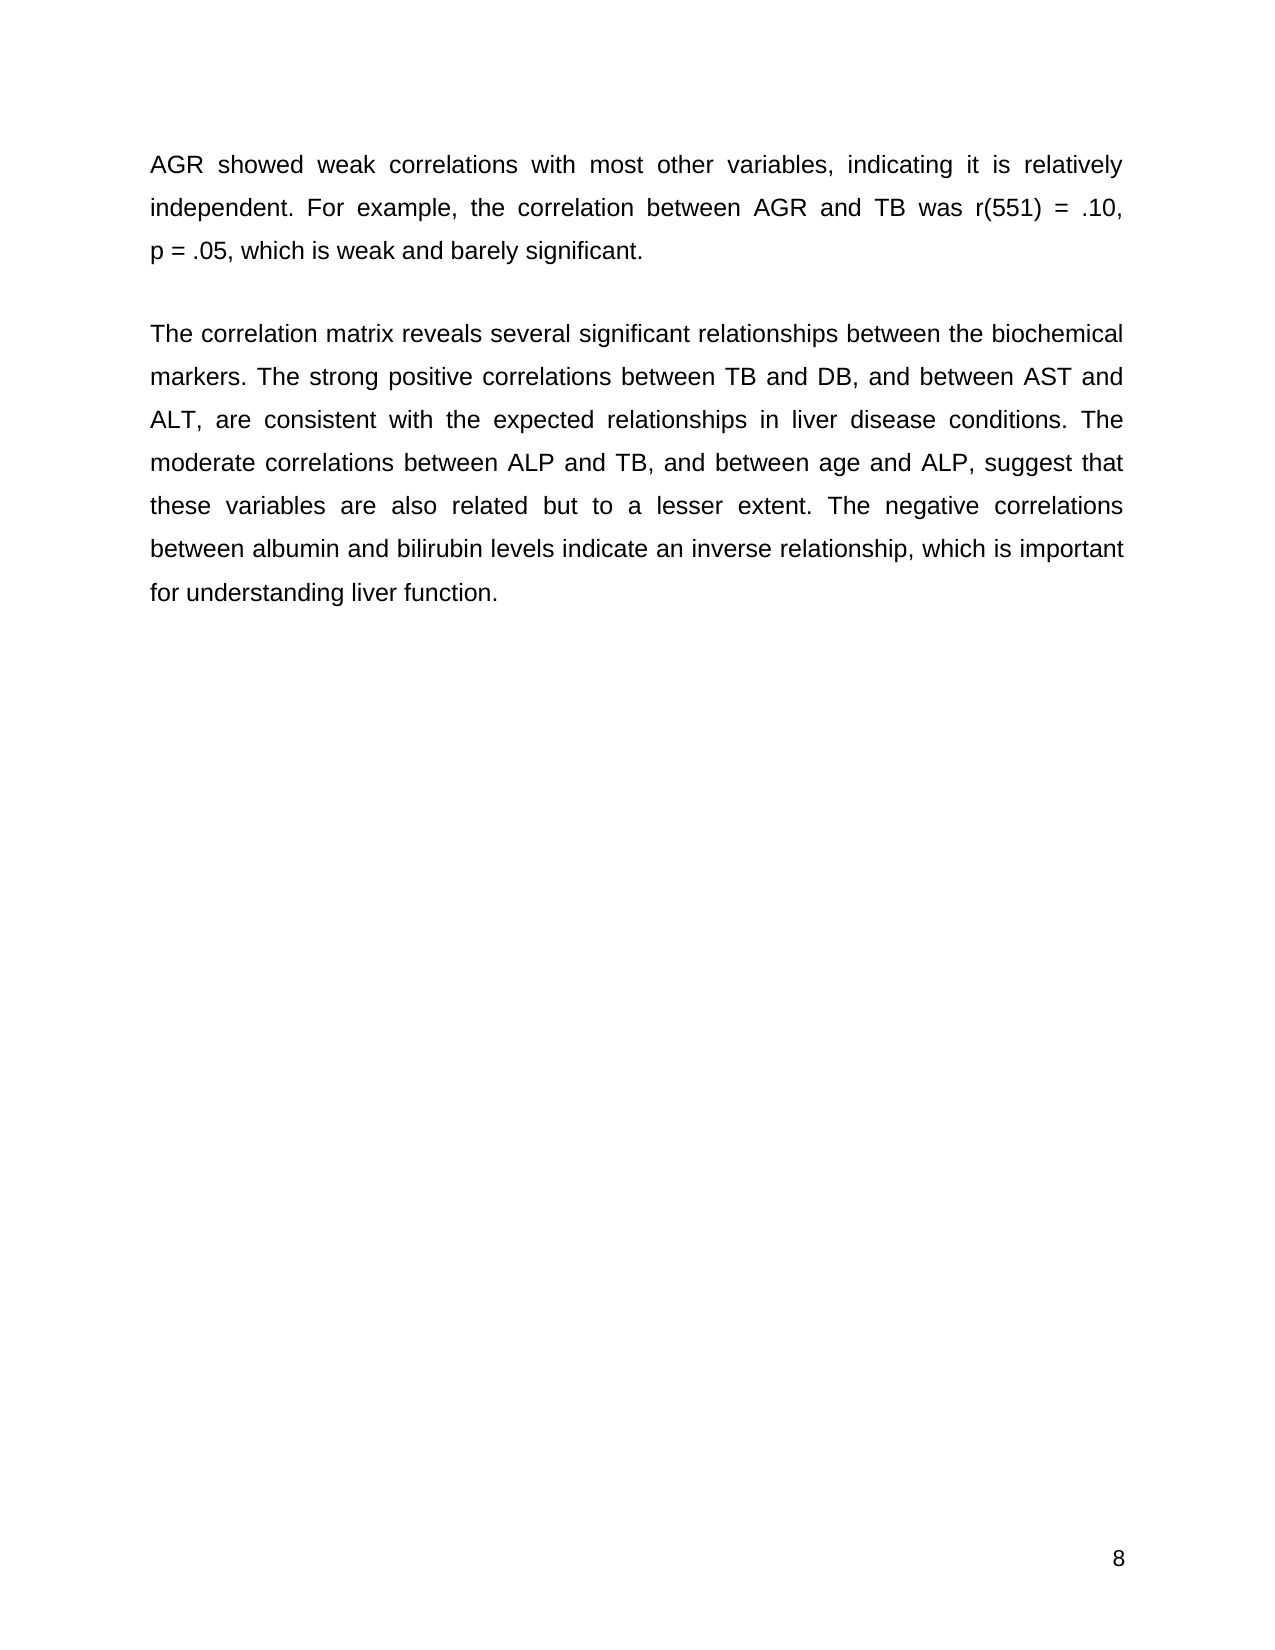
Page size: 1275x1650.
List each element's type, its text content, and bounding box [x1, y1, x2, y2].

text The correlation matrix reveals several significant relationships between the biochemical markers. The strong positive correlations between TB and DB, and between AST and ALT, are consistent with the expected relationships in liver disease conditions. The moderate correlations between ALP and TB, and between age and ALP, suggest that these variables are also related but to a lesser extent. The negative correlations between albumin and bilirubin levels indicate an inverse relationship, which is important for understanding liver function. [150, 319, 1125, 606]
text AGR showed weak correlations with most other variables, indicating it is relatively independent. For example, the correlation between AGR and TB was r(551) = .10, p = .05, which is weak and barely significant. [150, 150, 1125, 265]
